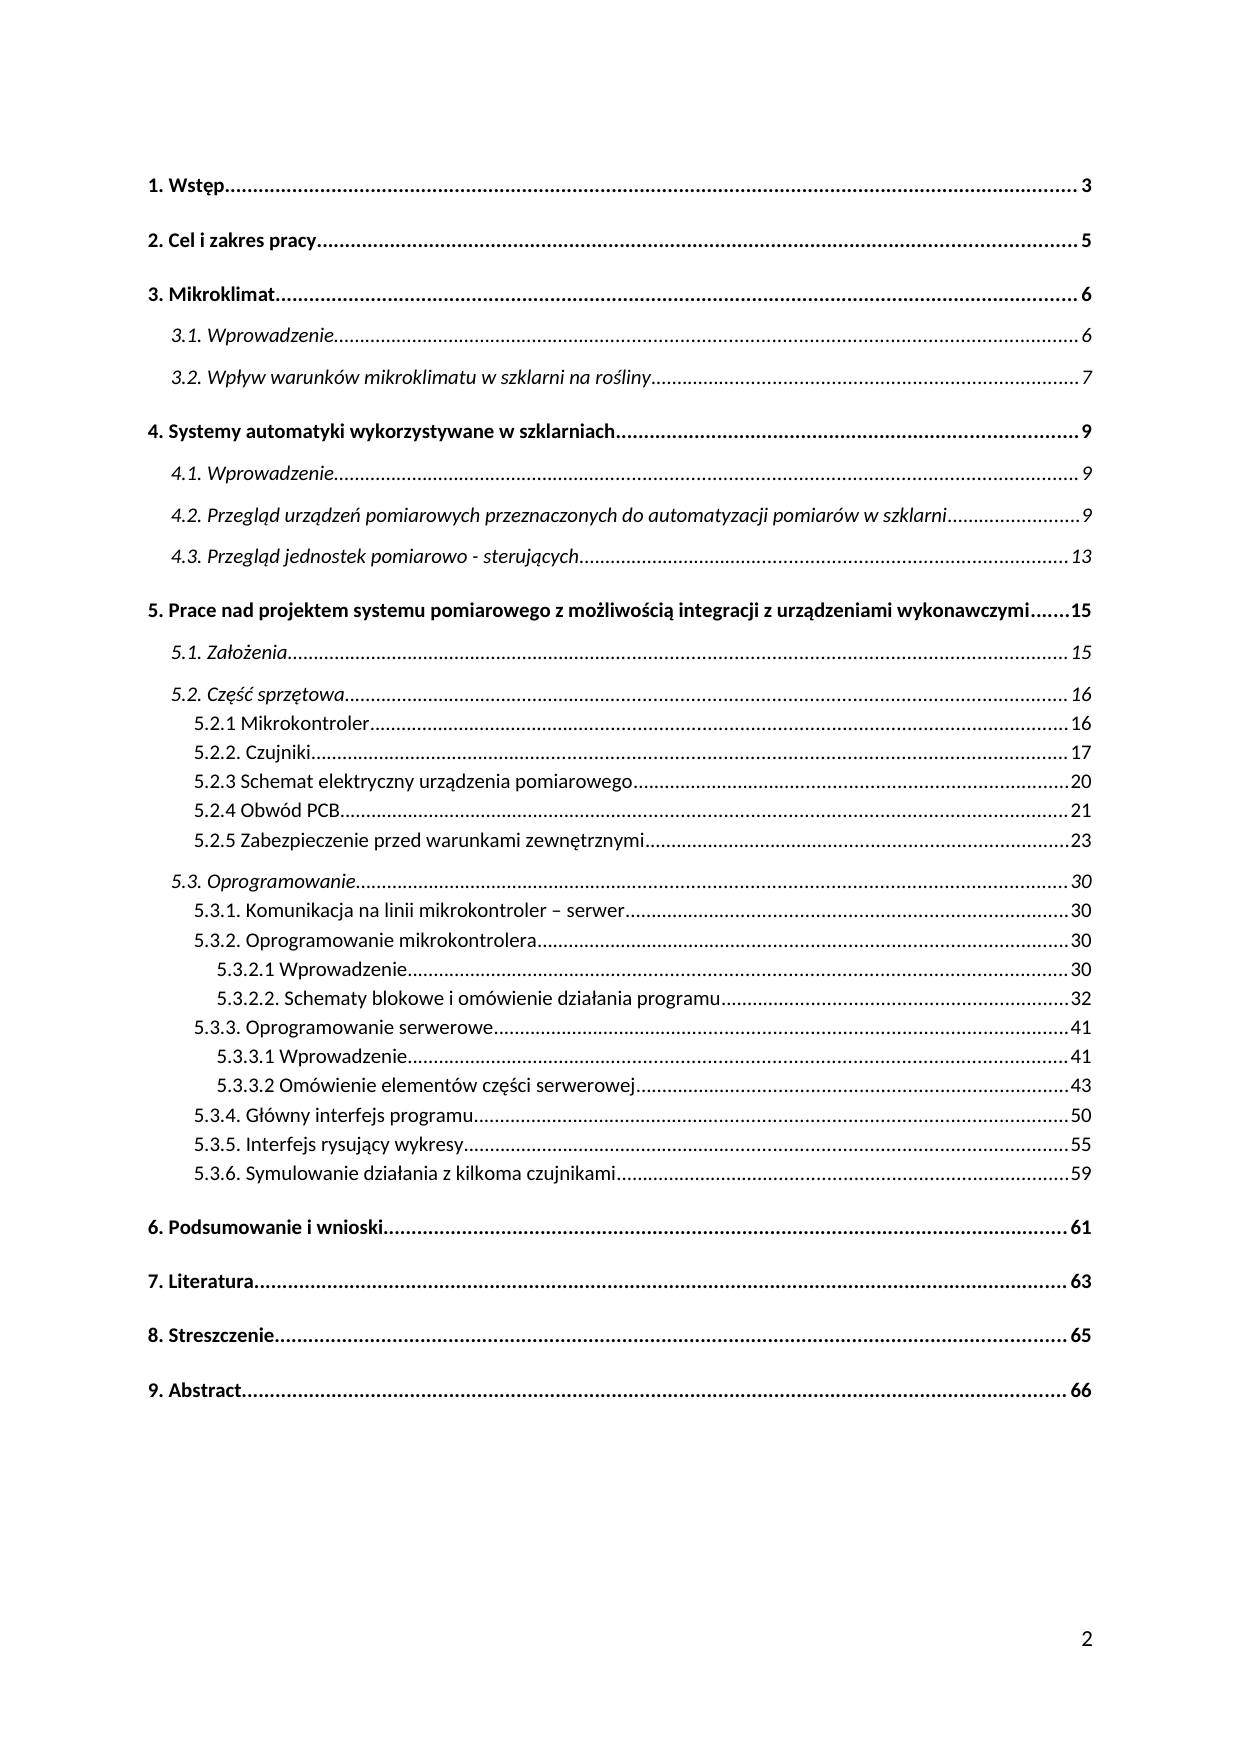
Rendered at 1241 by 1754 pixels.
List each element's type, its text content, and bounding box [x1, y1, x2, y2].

text 4.2. Przegląd urządzeń pomiarowych przeznaczonych do automatyzacji pomiarów w szklarni 9 [171, 502, 1093, 527]
text 5.3.3.1 Wprowadzenie 41 [216, 1043, 1093, 1069]
text 5.2.5 Zabezpieczenie przed warunkami zewnętrznymi 23 [193, 827, 1093, 852]
text 1. Wstęp 3 [148, 173, 1093, 198]
text 5.3. Oprogramowanie 30 [171, 868, 1093, 894]
text 5.2.1 Mikrokontroler 16 [193, 710, 1093, 736]
text 4.1. Wprowadzenie 9 [171, 460, 1093, 486]
text 3.1. Wprowadzenie 6 [171, 323, 1093, 348]
text 3. Mikroklimat 6 [148, 281, 1093, 306]
text 5.1. Założenia 15 [171, 639, 1093, 665]
text 5.2. Część sprzętowa 16 [171, 681, 1093, 706]
text 5.3.1. Komunikacja na linii mikrokontroler – serwer 30 [193, 898, 1093, 923]
text 5.3.3.2 Omówienie elementów części serwerowej 43 [216, 1073, 1093, 1098]
text 5.2.3 Schemat elektryczny urządzenia pomiarowego 20 [193, 768, 1093, 794]
text 5.3.4. Główny interfejs programu 50 [193, 1102, 1093, 1127]
text 5.3.3. Oprogramowanie serwerowe 41 [193, 1014, 1093, 1040]
text 3.2. Wpływ warunków mikroklimatu w szklarni na rośliny 7 [171, 364, 1093, 390]
text 2. Cel i zakres pracy 5 [148, 227, 1093, 252]
text 4. Systemy automatyki wykorzystywane w szklarniach 9 [148, 418, 1093, 444]
text 8. Streszczenie 65 [148, 1323, 1093, 1348]
text 4.3. Przegląd jednostek pomiarowo - sterujących 13 [171, 543, 1093, 569]
text 5.3.2.2. Schematy blokowe i omówienie działania programu 32 [216, 985, 1093, 1011]
text 5.3.2. Oprogramowanie mikrokontrolera 30 [193, 927, 1093, 952]
text 7. Literatura 63 [148, 1268, 1093, 1294]
text 5.3.5. Interfejs rysujący wykresy 55 [193, 1131, 1093, 1156]
text 5.2.2. Czujniki 17 [193, 739, 1093, 765]
text 9. Abstract 66 [148, 1377, 1093, 1402]
text 6. Podsumowanie i wnioski 61 [148, 1214, 1093, 1240]
text 5.3.2.1 Wprowadzenie 30 [216, 956, 1093, 981]
text 5.3.6. Symulowanie działania z kilkoma czujnikami 59 [193, 1160, 1093, 1186]
text 5. Prace nad projektem systemu pomiarowego z możliwością integracji z urządzeniami wykonawczymi 15 [148, 598, 1093, 623]
text 5.2.4 Obwód PCB 21 [193, 798, 1093, 823]
